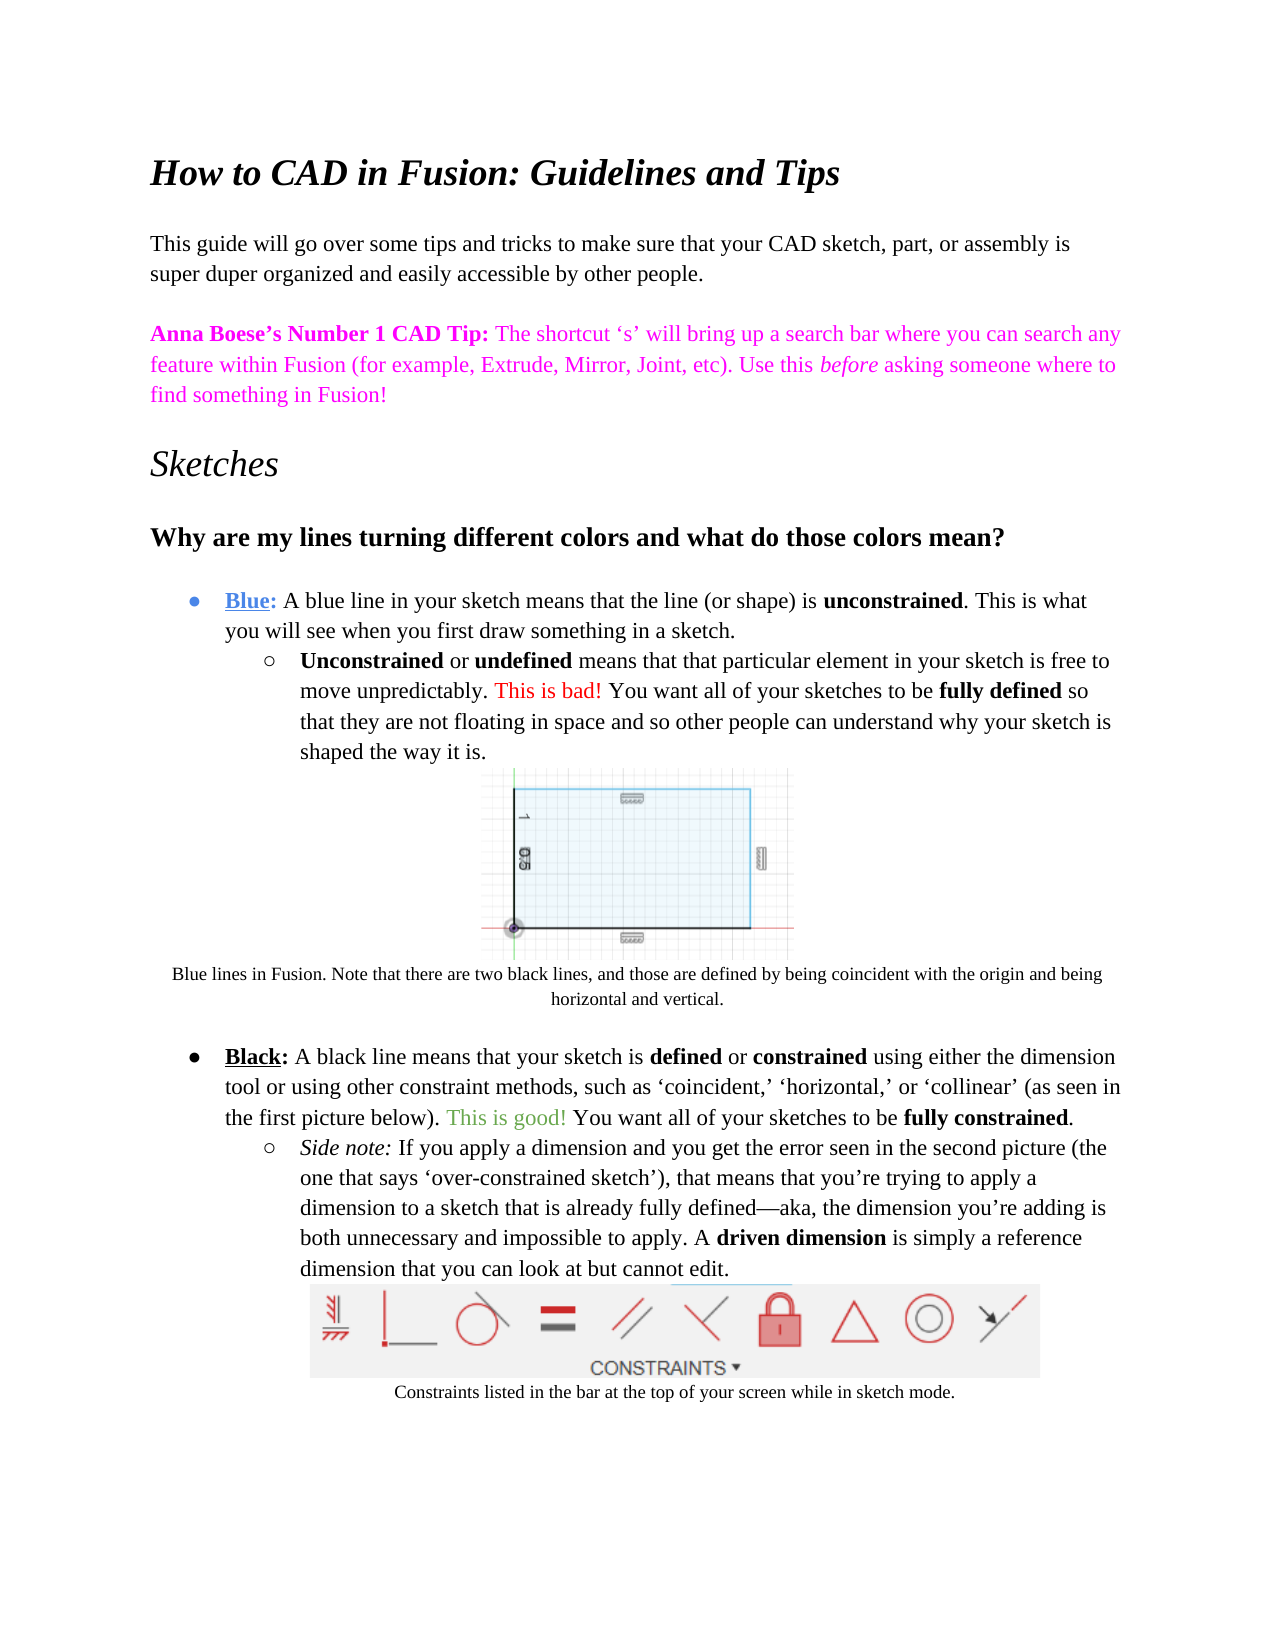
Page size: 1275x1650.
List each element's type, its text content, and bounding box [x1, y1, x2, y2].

text Blue lines in Fusion. Note that there are two black lines, and those are defined by being coincident with the origin and being horizontal and vertical. [150, 963, 1125, 1010]
text Constraints listed in the bar at the top of your screen while in sketch mode. [150, 1381, 1125, 1403]
subtitle Why are my lines turning different colors and what do those colors mean? [150, 521, 1125, 552]
list Blue: A blue line in your sketch means that the line (or shape) is unconstrained. This is what you will see when you first draw something in a sketch. [187, 587, 1125, 643]
text Anna Boese’s Number 1 CAD Tip: The shortcut ‘s’ will bring up a search bar where you can search any feature within Fusion (for example, Extrude, Mirror, Joint, etc). Use this before asking someone where to find something in Fusion! [150, 320, 1125, 407]
list Unconstrained or undefined means that that particular element in your sketch is free to move unpredictably. This is bad! You want all of your sketches to be fully defined so that they are not floating in space and so other people can understand why your sketch is shaped the way it is. [262, 647, 1125, 764]
list Side note: If you apply a dimension and you get the error seen in the second picture (the one that says ‘over-constrained sketch’), that means that you’re trying to apply a dimension to a sketch that is already fully defined—aka, the dimension you’re adding is both unnecessary and impossible to apply. A driven dimension is simply a reference dimension that you can look at but cannot edit. [262, 1134, 1125, 1281]
picture [481, 768, 794, 960]
text This guide will go over some tips and tricks to make sure that your CAD sketch, part, or assembly is super duper organized and easily accessible by other people. [150, 230, 1125, 286]
subtitle Sketches [150, 441, 1125, 484]
list Black: A black line means that your sketch is defined or constrained using either the dimension tool or using other constraint methods, such as ‘coincident,’ ‘horizontal,’ or ‘collinear’ (as seen in the first picture below). This is good! You want all of your sketches to be fully constrained. [187, 1043, 1125, 1130]
subtitle How to CAD in Fusion: Guidelines and Tips [150, 150, 1125, 193]
picture [309, 1284, 1041, 1378]
